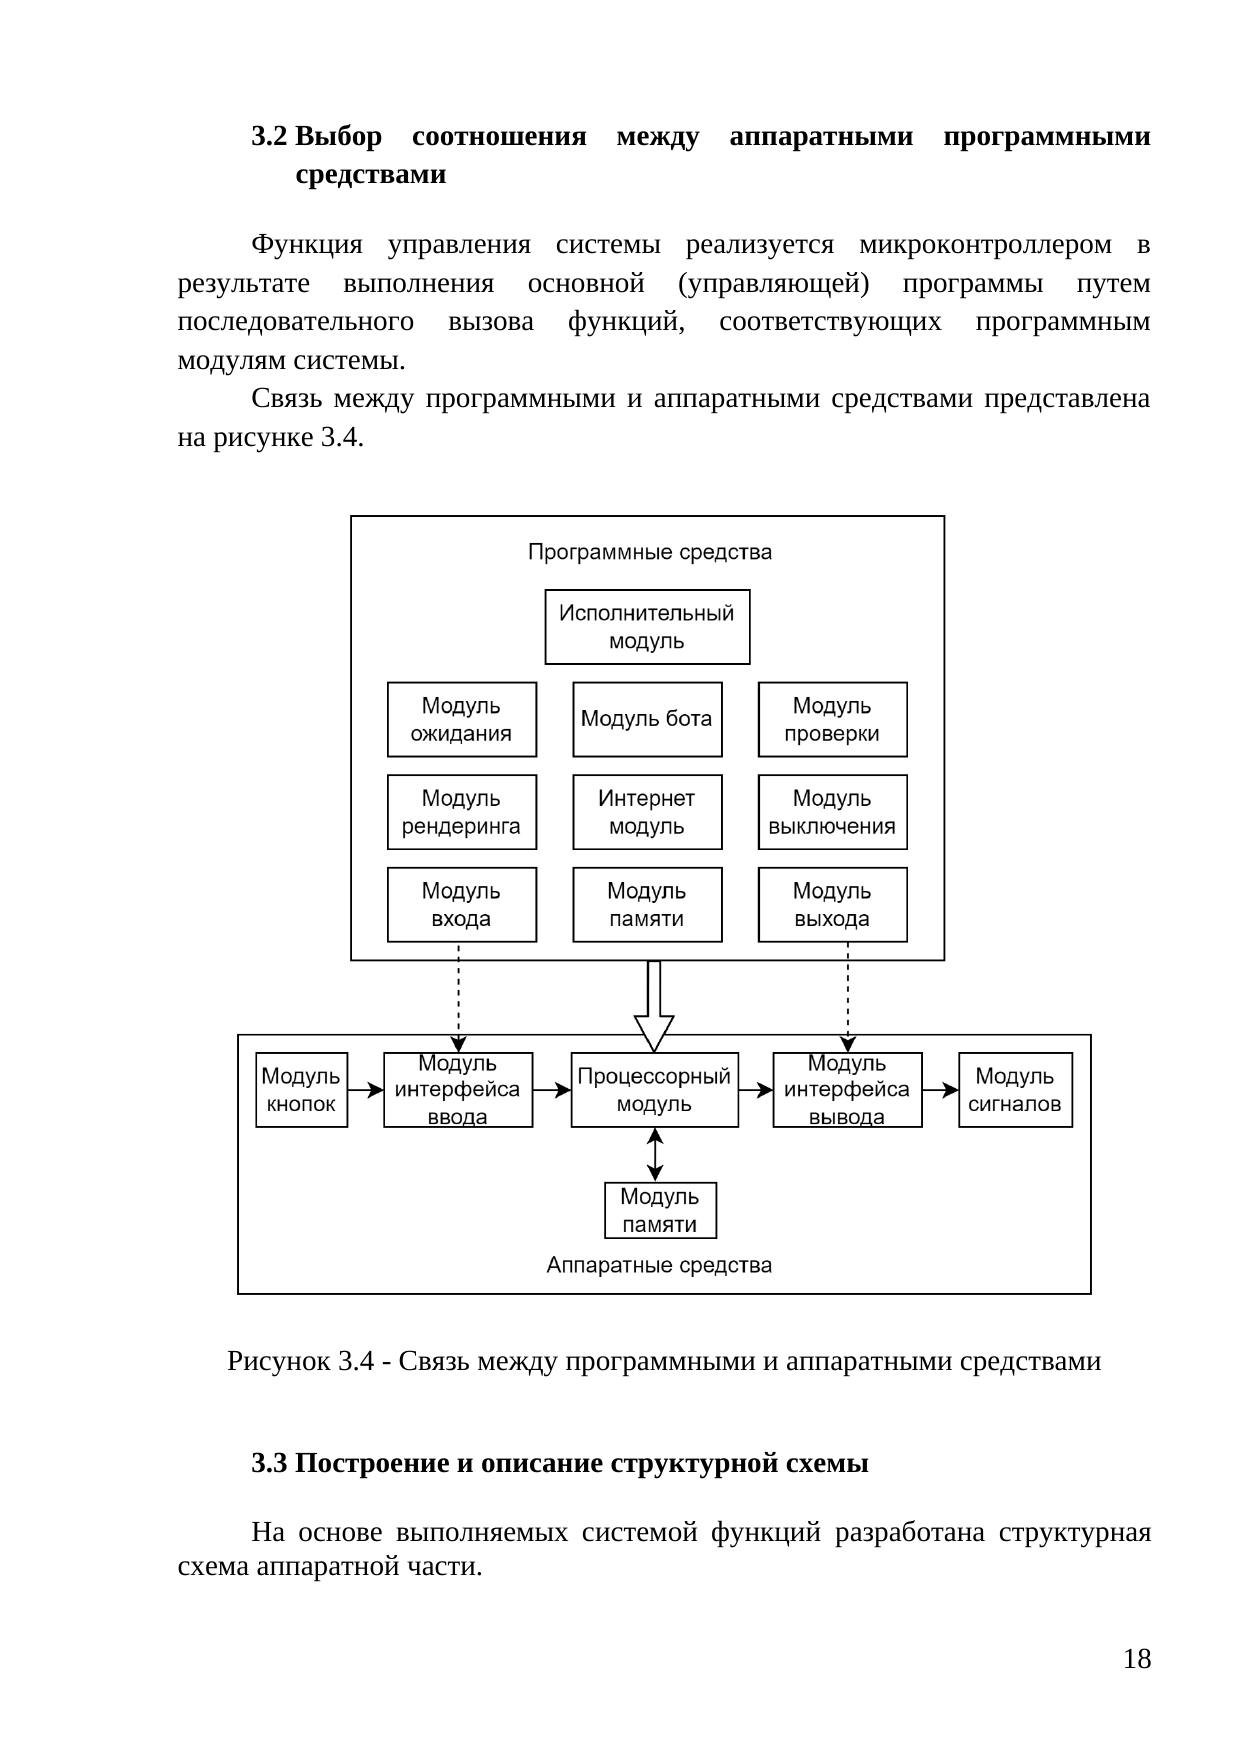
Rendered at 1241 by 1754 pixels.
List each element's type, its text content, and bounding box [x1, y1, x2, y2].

text На основе выполняемых системой функций разработана структурная схема аппаратной части. [177, 1514, 1152, 1582]
text Функция управления системы реализуется микроконтроллером в результате выполнения основной (управляющей) программы путем последовательного вызова функций, соответствующих программным модулям системы. [177, 226, 1152, 376]
subtitle Построение и описание структурной схемы [251, 1445, 1152, 1478]
subtitle Выбор соотношения между аппаратными программными средствами [251, 118, 1152, 190]
text Рисунок 3.4 - Связь между программными и аппаратными средствами [177, 1343, 1152, 1376]
text Связь между программными и аппаратными средствами представлена на рисунке 3.4. [177, 381, 1152, 453]
picture [218, 496, 1110, 1313]
